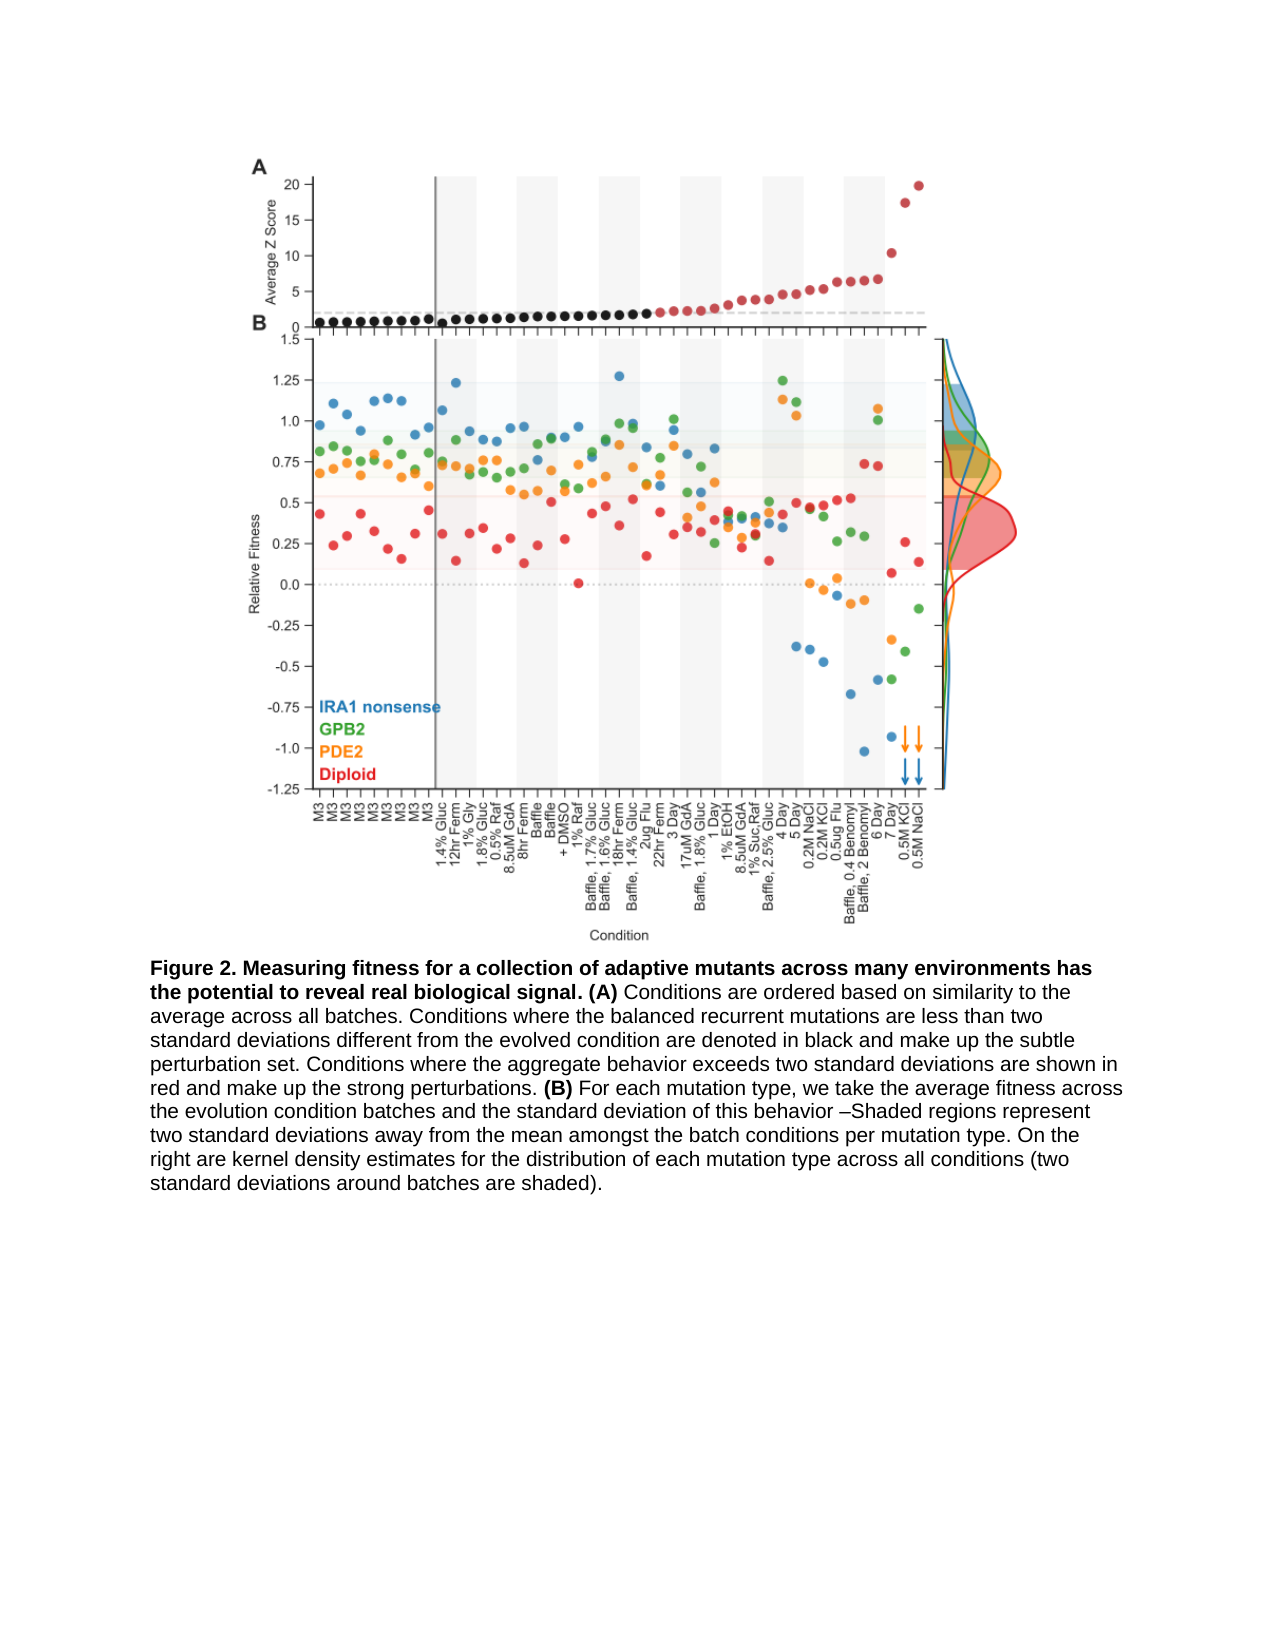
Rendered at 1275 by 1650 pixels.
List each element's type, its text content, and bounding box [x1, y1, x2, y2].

text Figure 2. Measuring fitness for a collection of adaptive mutants across many environments has the potential to reveal real biological signal. (A) Conditions are ordered based on similarity to the average across all batches. Conditions where the balanced recurrent mutations are less than two standard deviations different from the evolved condition are denoted in black and make up the subtle perturbation set. Conditions where the aggregate behavior exceeds two standard deviations are shown in red and make up the strong perturbations. (B) For each mutation type, we take the average fitness across the evolution condition batches and the standard deviation of this behavior –Shaded regions represent two standard deviations away from the mean amongst the batch conditions per mutation type. On the right are kernel density estimates for the distribution of each mutation type across all conditions (two standard deviations around batches are shaded). [150, 956, 1125, 1195]
